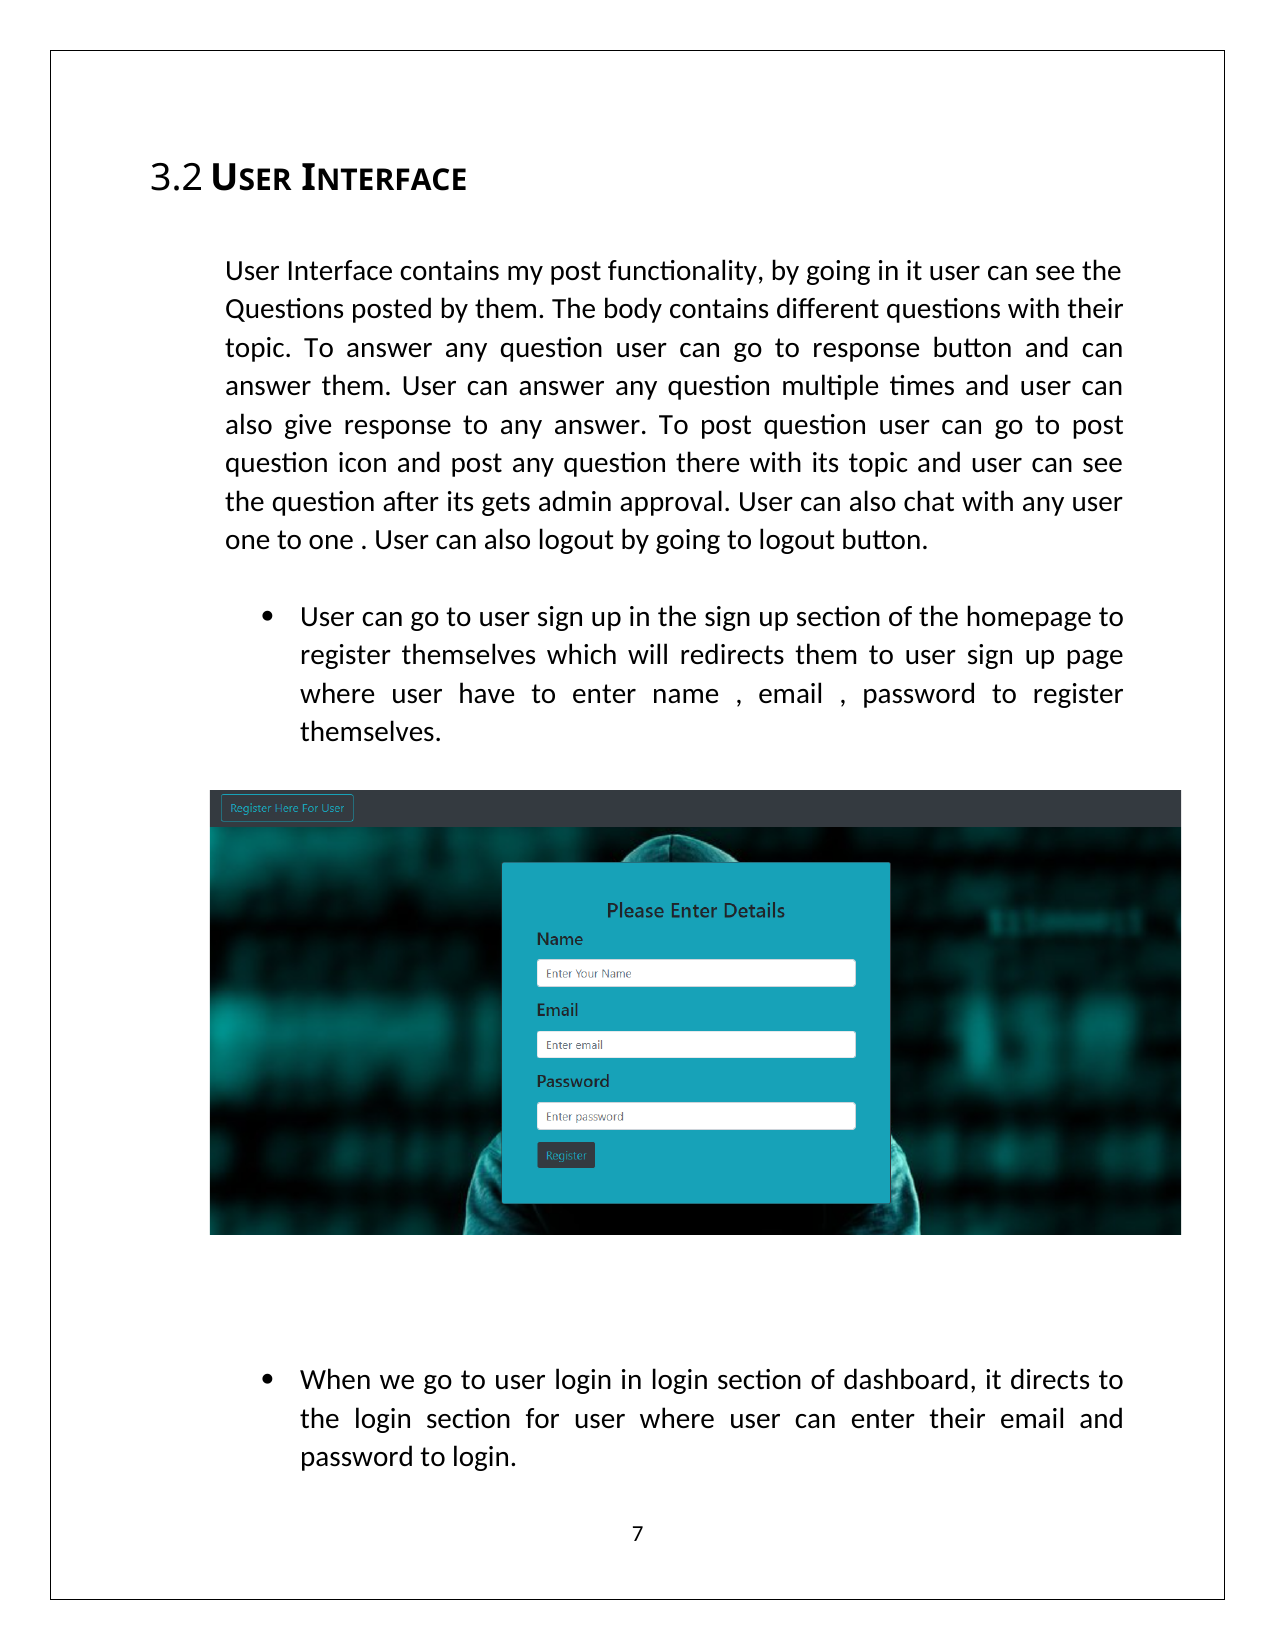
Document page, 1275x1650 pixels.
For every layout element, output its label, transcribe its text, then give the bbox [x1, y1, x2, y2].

list User Interface contains my post functionality, by going in it user can see the [225, 252, 1125, 288]
picture [209, 790, 1181, 1234]
subtitle User Interface [150, 150, 1125, 201]
list Questions posted by them. The body contains different questions with their topic. To answer any question user can go to response button and can answer them. User can answer any question multiple times and user can also give response to any answer. To post question user can go to post question icon and post any question there with its topic and user can see the question after its gets admin approval. User can also chat with any user one to one . User can also logout by going to logout button. [225, 290, 1125, 557]
list User can go to user sign up in the sign up section of the homepage to register themselves which will redirects them to user sign up page where user have to enter name , email , password to register themselves. [262, 598, 1125, 749]
list When we go to user login in login section of dashboard, it directs to the login section for user where user can enter their email and password to login. [262, 1361, 1125, 1474]
